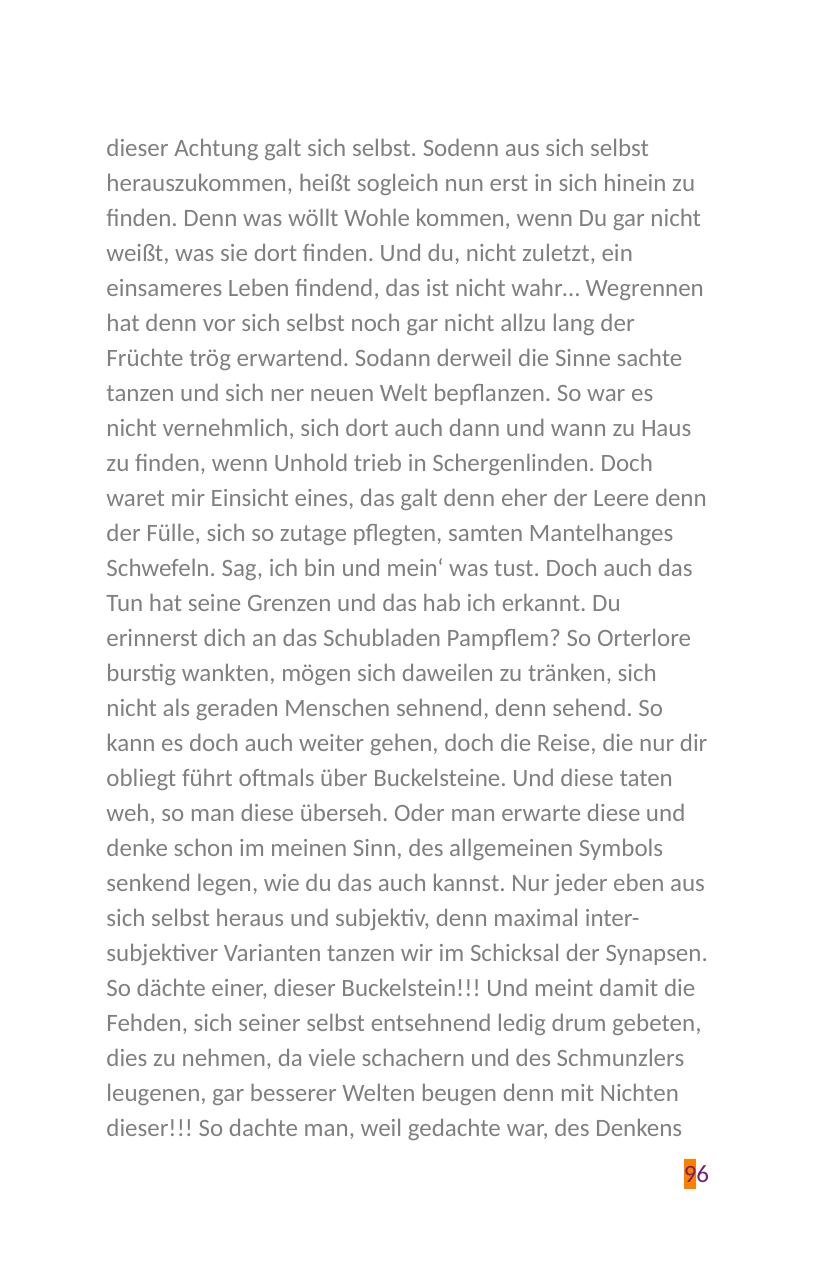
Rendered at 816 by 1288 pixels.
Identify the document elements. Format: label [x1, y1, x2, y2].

text [106, 132, 709, 1142]
